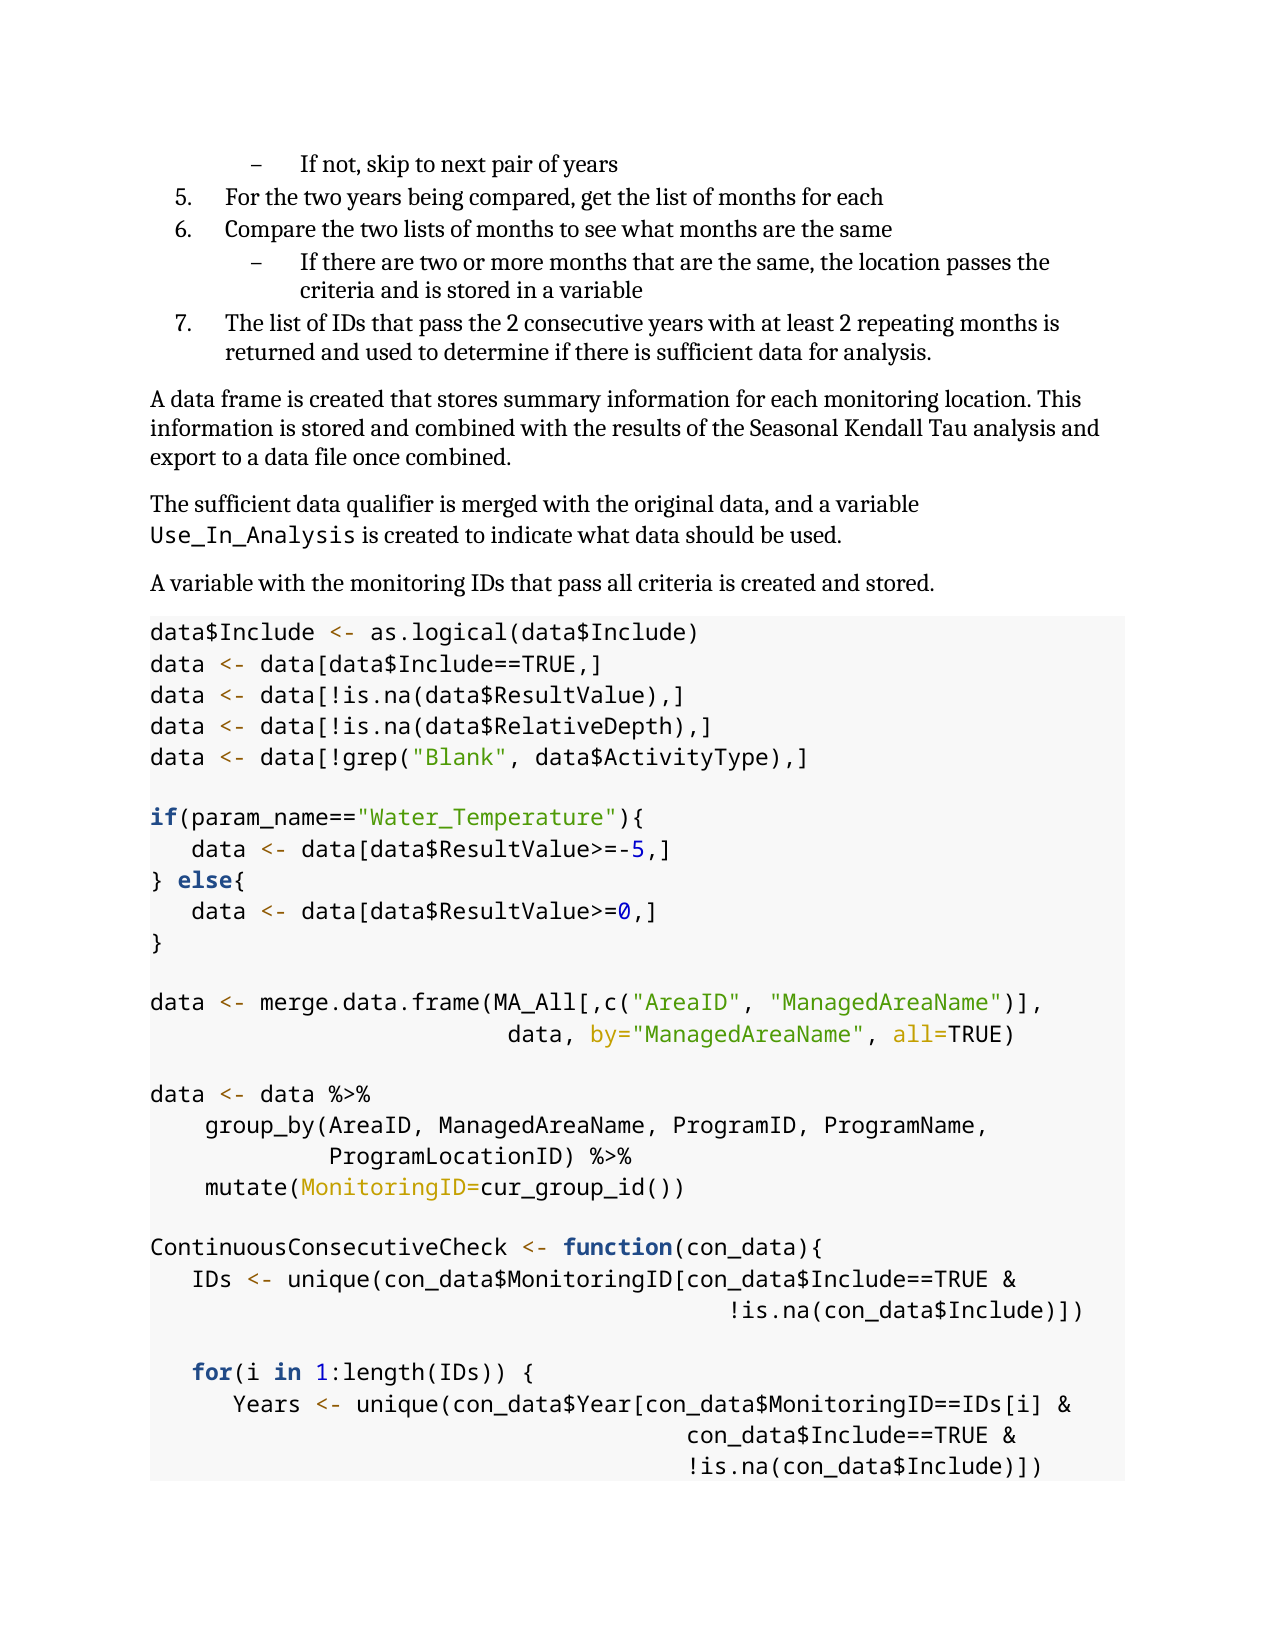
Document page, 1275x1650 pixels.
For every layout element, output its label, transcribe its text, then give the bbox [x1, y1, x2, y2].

list Compare the two lists of months to see what months are the same [175, 215, 1125, 244]
text The sufficient data qualifier is merged with the original data, and a variable Use_In_Analysis is created to indicate what data should be used. [150, 490, 1125, 550]
list If not, skip to next pair of years [250, 150, 1125, 179]
text A data frame is created that stores summary information for each monitoring location. This information is stored and combined with the results of the Seasonal Kendall Tau analysis and export to a data file once combined. [150, 385, 1125, 471]
list The list of IDs that pass the 2 consecutive years with at least 2 repeating months is returned and used to determine if there is sufficient data for analysis. [175, 309, 1125, 366]
text A variable with the monitoring IDs that pass all criteria is created and stored. [150, 569, 1125, 597]
list If there are two or more months that are the same, the location passes the criteria and is stored in a variable [250, 247, 1125, 305]
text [150, 616, 1125, 1481]
list For the two years being compared, get the list of months for each [175, 182, 1125, 211]
